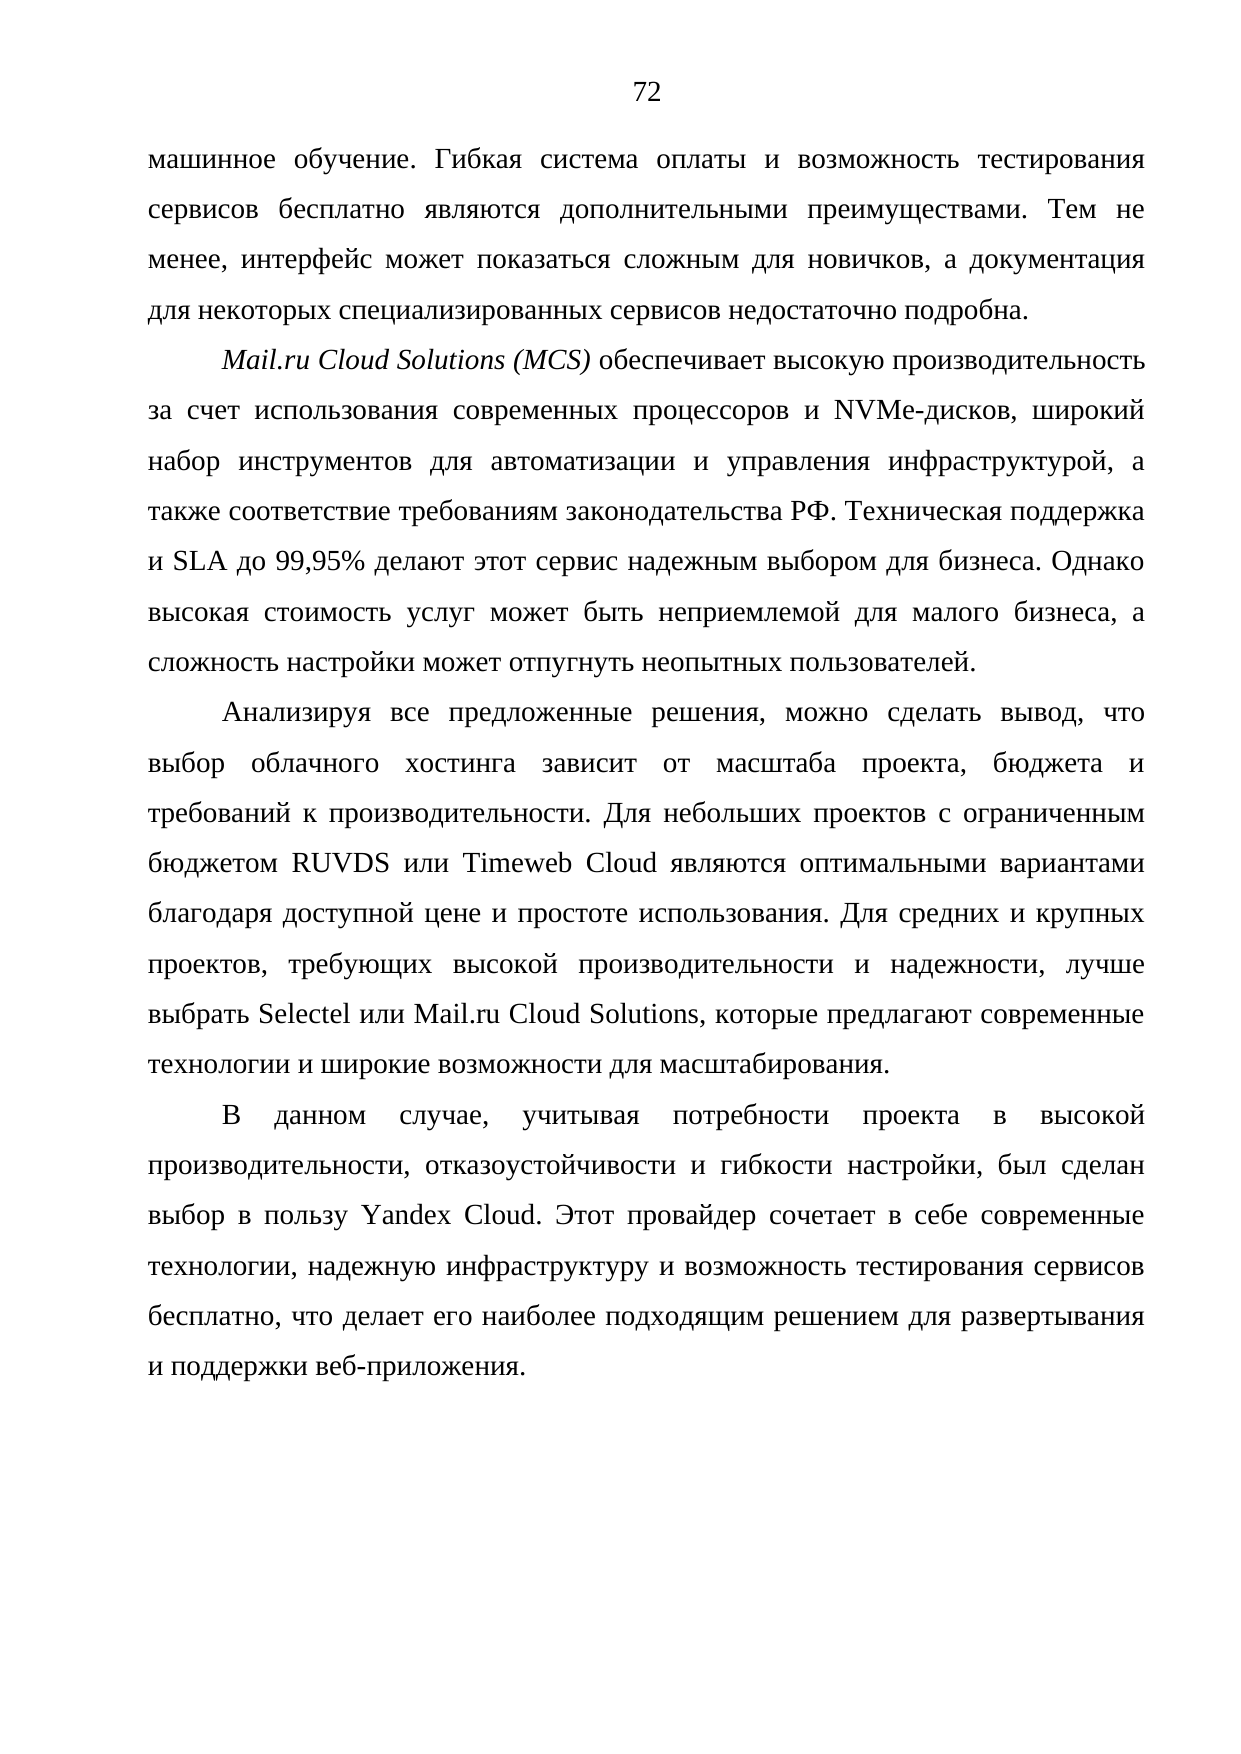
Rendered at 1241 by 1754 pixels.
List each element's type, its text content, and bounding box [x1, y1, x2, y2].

text Mail.ru Cloud Solutions (MCS) обеспечивает высокую производительность за счет использования современных процессоров и NVMe-дисков, широкий набор инструментов для автоматизации и управления инфраструктурой, а также соответствие требованиям законодательства РФ. Техническая поддержка и SLA до 99,95% делают этот сервис надежным выбором для бизнеса. Однако высокая стоимость услуг может быть неприемлемой для малого бизнеса, а сложность настройки может отпугнуть неопытных пользователей. [148, 342, 1146, 678]
text В данном случае, учитывая потребности проекта в высокой производительности, отказоустойчивости и гибкости настройки, был сделан выбор в пользу Yandex Cloud. Этот провайдер сочетает в себе современные технологии, надежную инфраструктуру и возможность тестирования сервисов бесплатно, что делает его наиболее подходящим решением для развертывания и поддержки веб-приложения. [148, 1097, 1146, 1382]
text Анализируя все предложенные решения, можно сделать вывод, что выбор облачного хостинга зависит от масштаба проекта, бюджета и требований к производительности. Для небольших проектов с ограниченным бюджетом RUVDS или Timeweb Cloud являются оптимальными вариантами благодаря доступной цене и простоте использования. Для средних и крупных проектов, требующих высокой производительности и надежности, лучше выбрать Selectel или Mail.ru Cloud Solutions, которые предлагают современные технологии и широкие возможности для масштабирования. [148, 694, 1146, 1080]
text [148, 141, 1146, 325]
